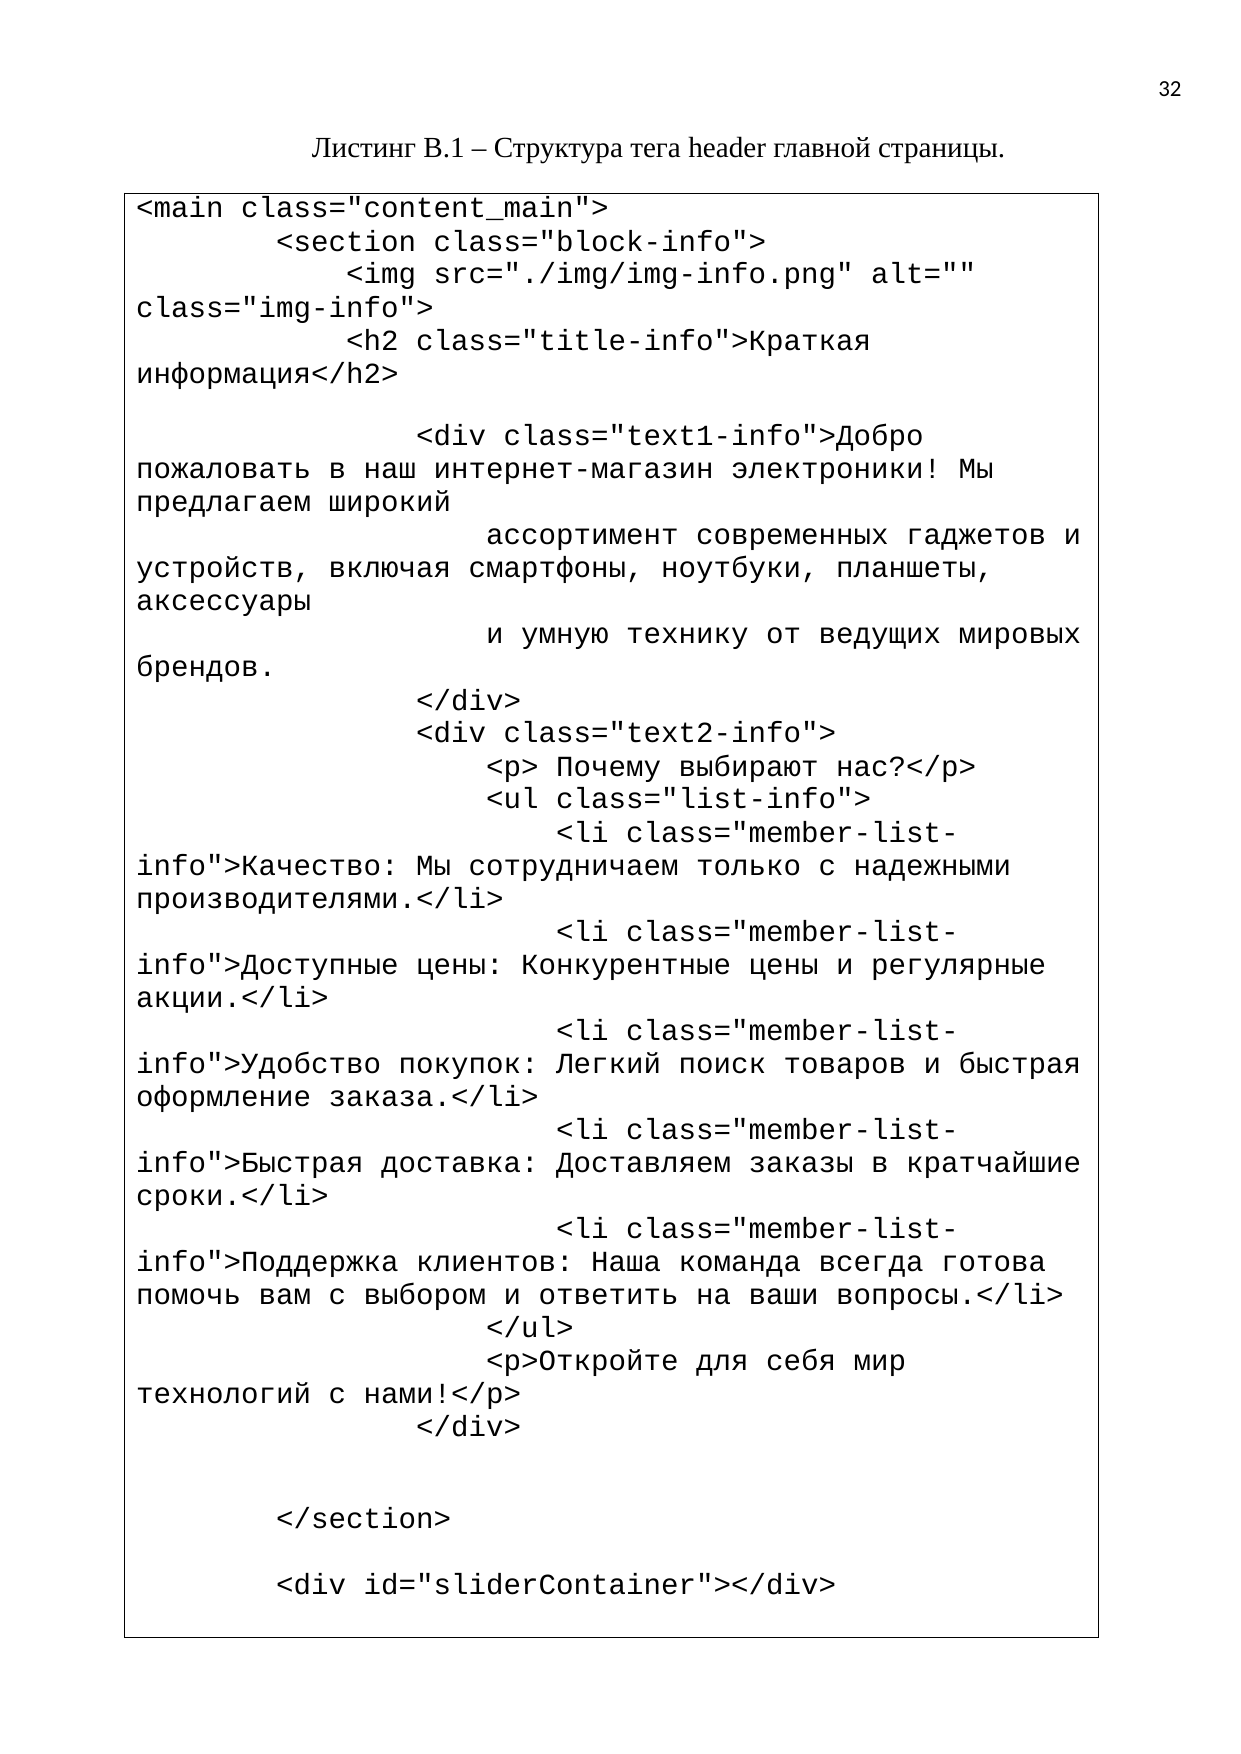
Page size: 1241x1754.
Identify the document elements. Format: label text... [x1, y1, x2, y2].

text Листинг В.1 – Структура тега header главной страницы. [136, 130, 1181, 163]
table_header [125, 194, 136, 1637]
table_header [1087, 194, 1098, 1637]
